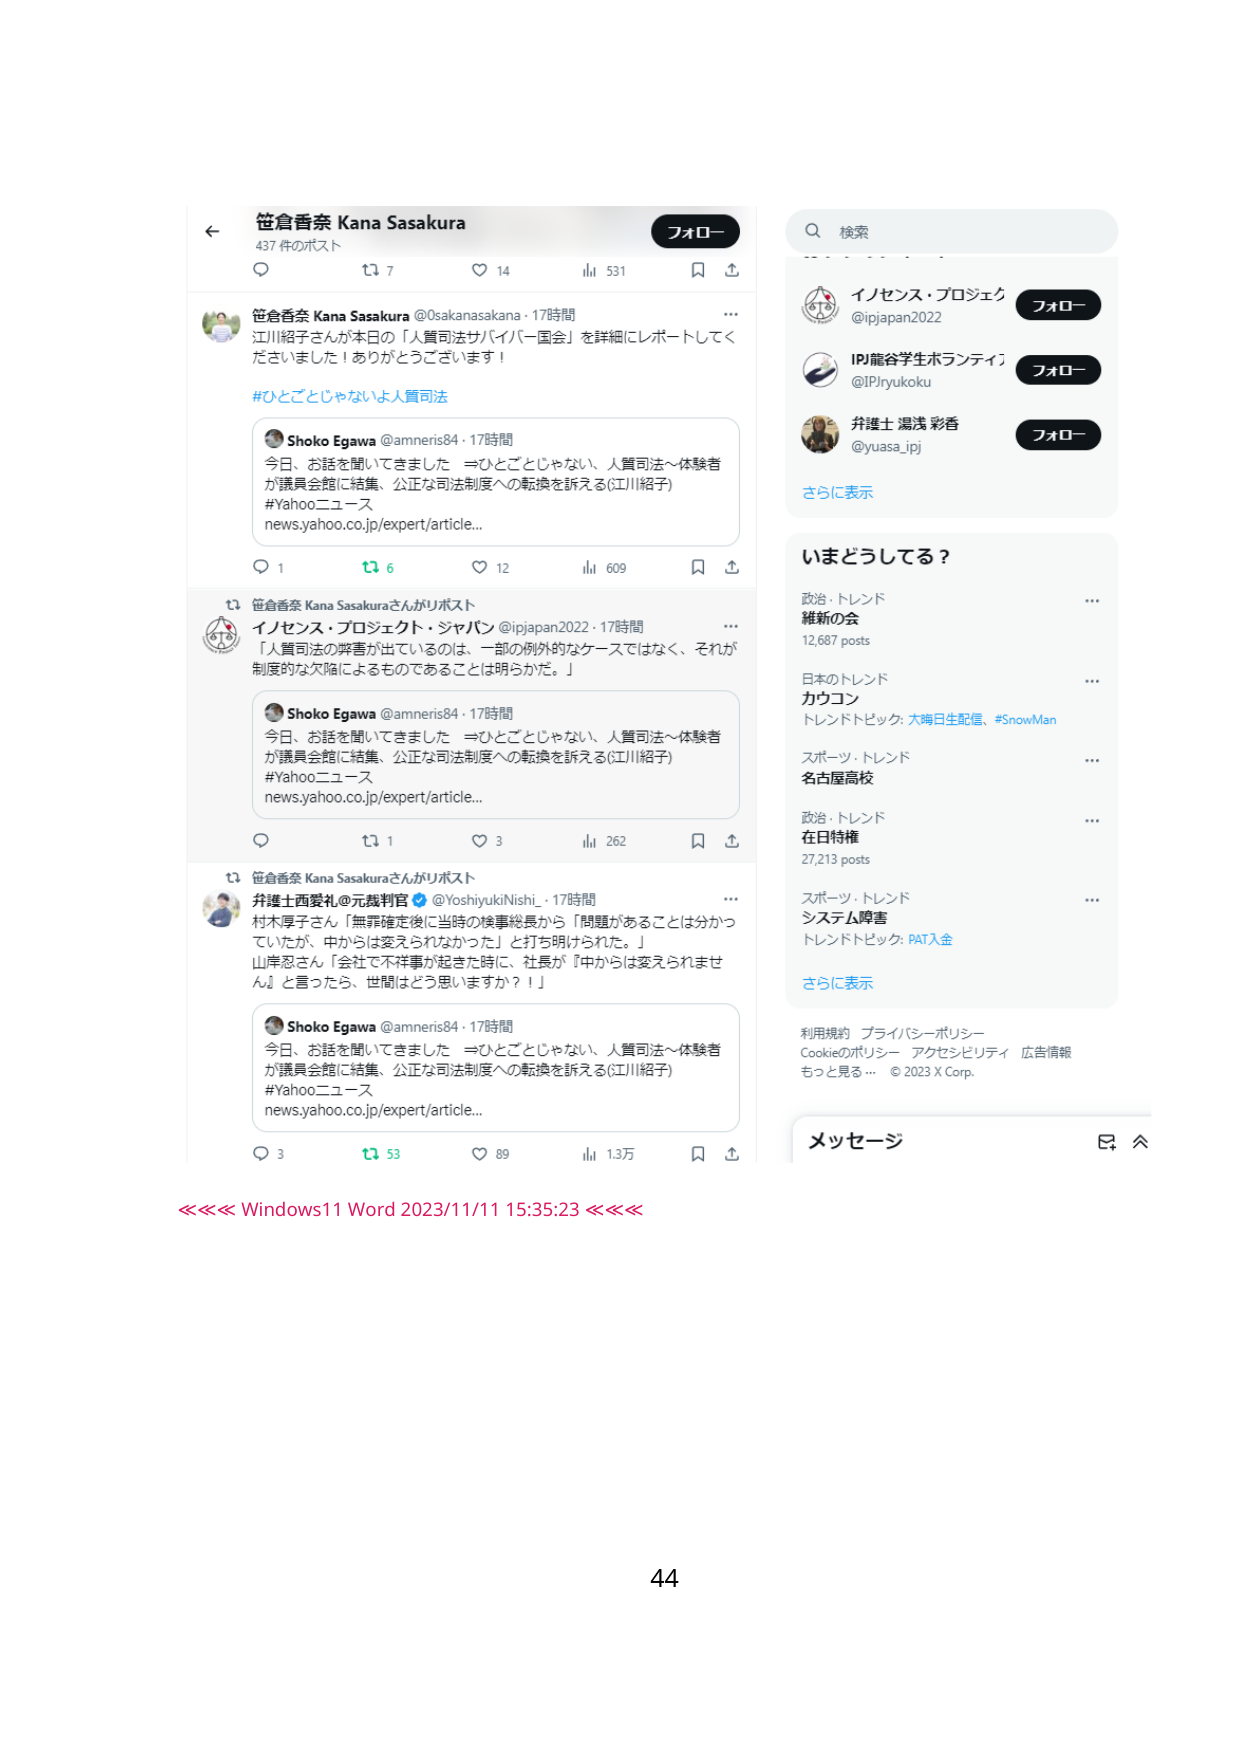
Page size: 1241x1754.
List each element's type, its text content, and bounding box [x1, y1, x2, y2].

text ≪≪≪ Windows11 Word 2023/11/11 15:35:23 ≪≪≪ [177, 1196, 1152, 1222]
picture [177, 206, 1152, 1163]
